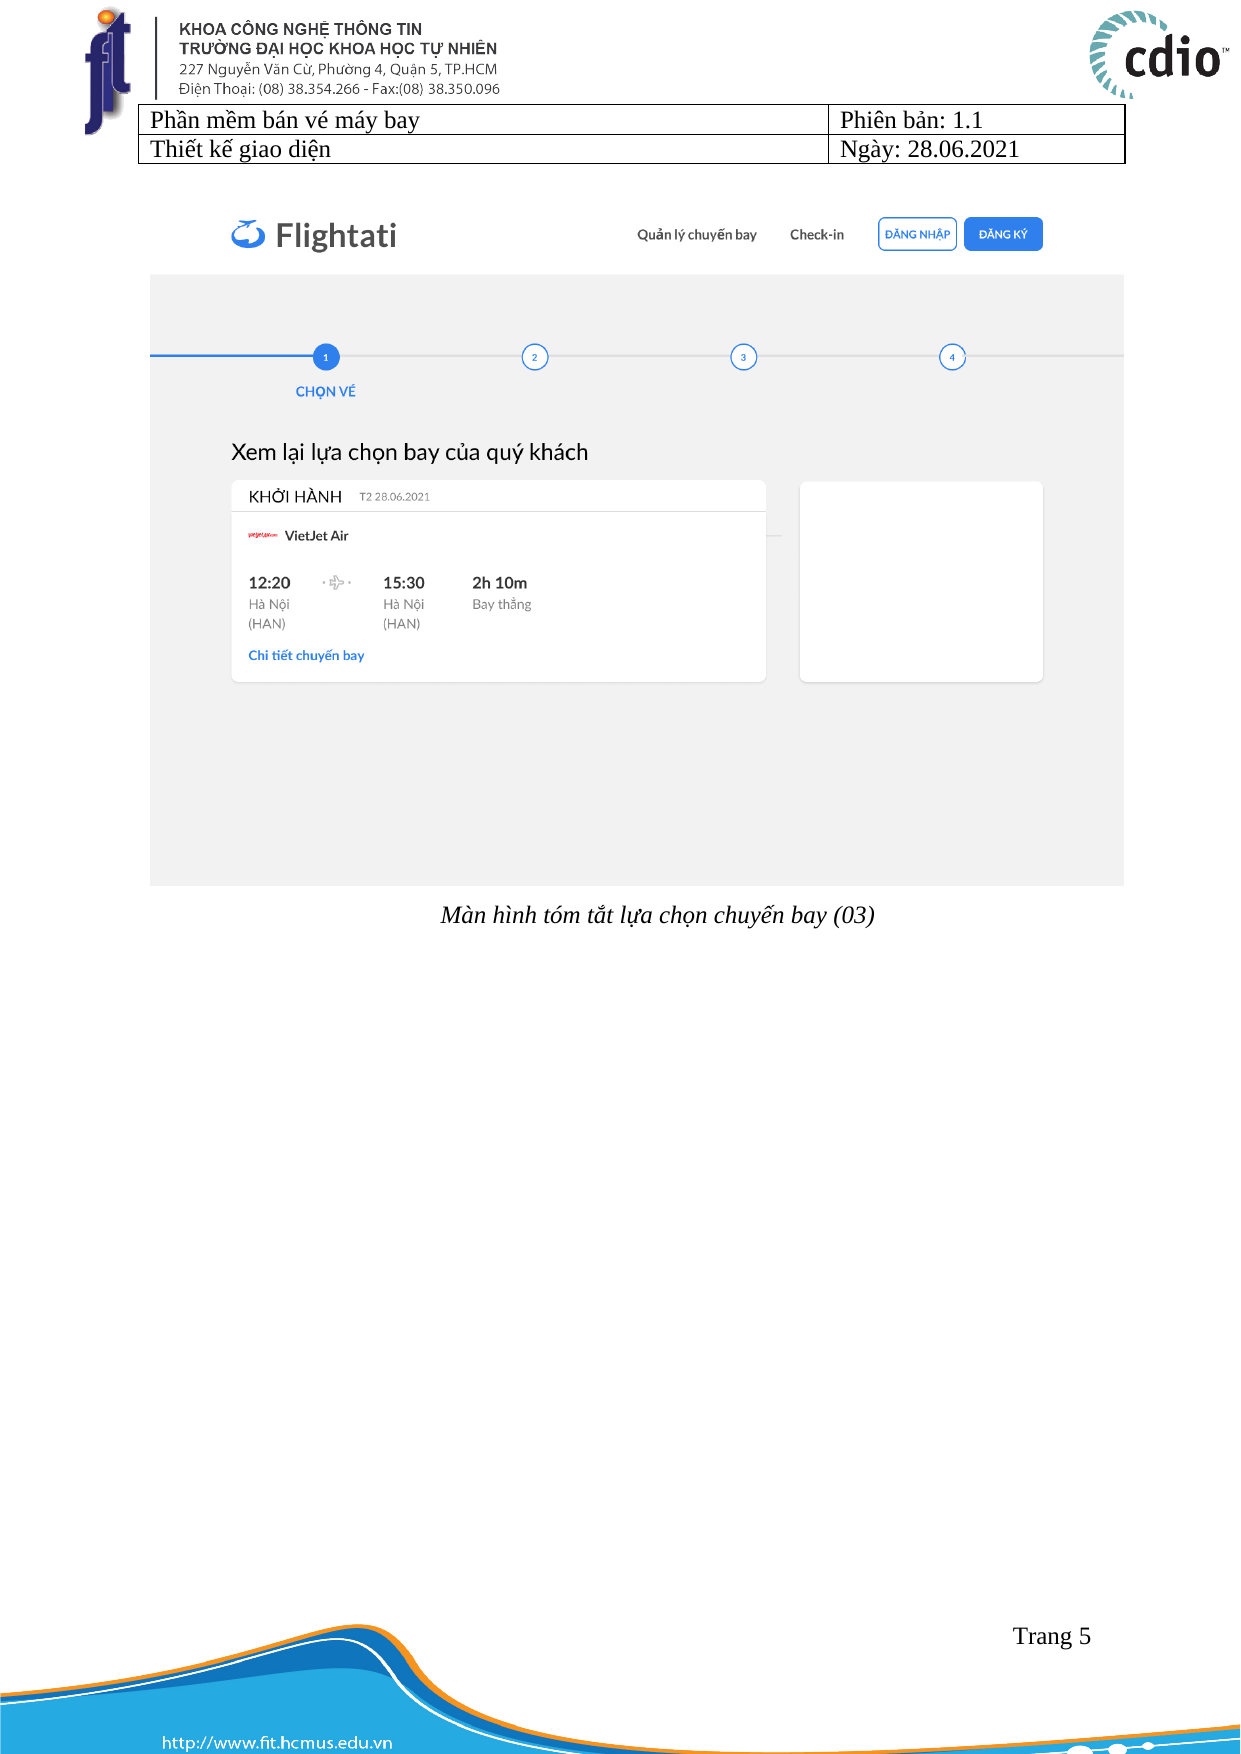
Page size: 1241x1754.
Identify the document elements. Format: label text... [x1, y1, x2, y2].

picture [150, 193, 1124, 886]
picture [139, 105, 828, 134]
list Màn hình tóm tắt lựa chọn chuyến bay (03) [225, 900, 1090, 929]
picture [829, 135, 1124, 159]
picture [829, 105, 1124, 134]
picture [139, 135, 828, 159]
picture [0, 1621, 1241, 1754]
picture [61, 0, 1241, 159]
